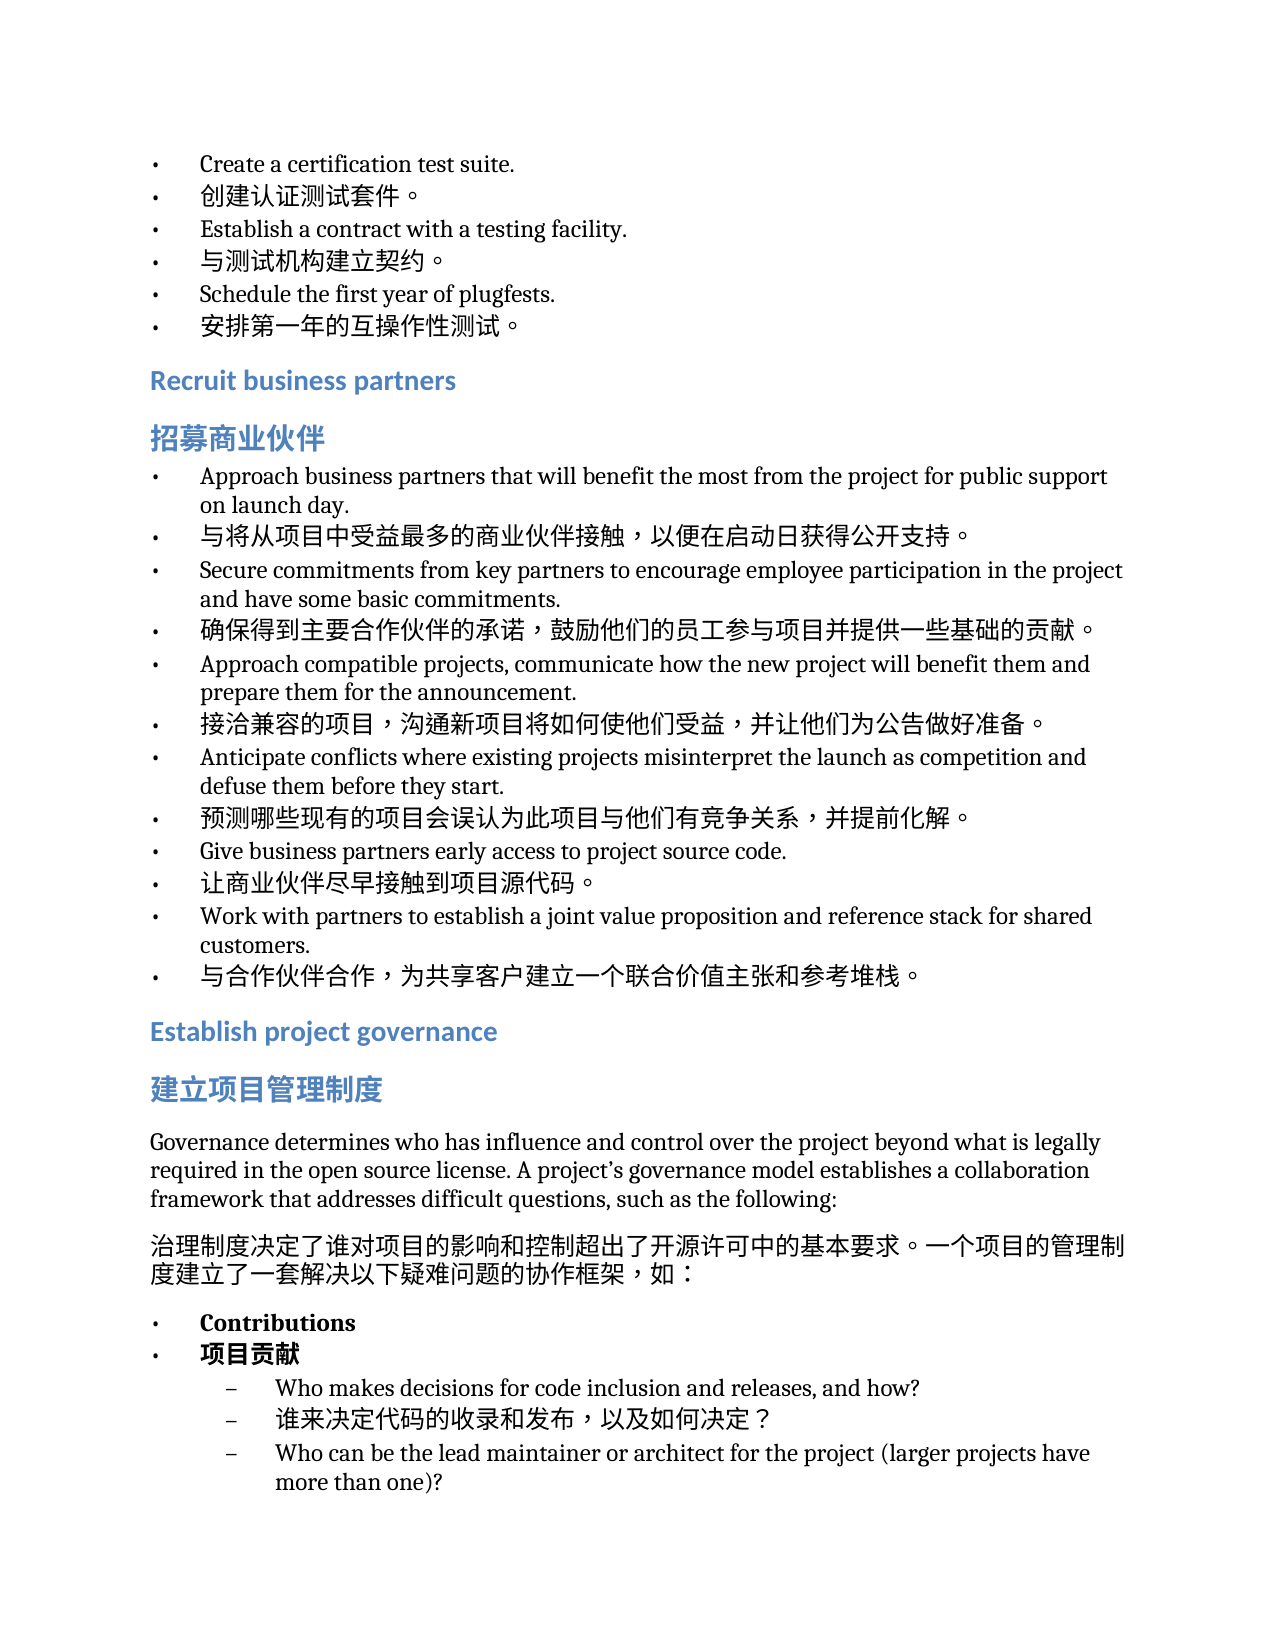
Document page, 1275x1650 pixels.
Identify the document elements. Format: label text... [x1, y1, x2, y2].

list 让商业伙伴尽早接触到项目源代码。 [150, 869, 1125, 898]
list 与测试机构建立契约。 [150, 247, 1125, 276]
list 接洽兼容的项目，沟通新项目将如何使他们受益，并让他们为公告做好准备。 [150, 711, 1125, 739]
subtitle 招募商业伙伴 [150, 418, 1125, 458]
list Contributions [150, 1309, 1125, 1338]
list Establish a contract with a testing facility. [150, 215, 1125, 244]
list 谁来决定代码的收录和发布，以及如何决定？ [225, 1406, 1125, 1435]
list Secure commitments from key partners to encourage employee participation in the project and have some basic commitments. [150, 556, 1125, 613]
list 项目贡献 [150, 1341, 1125, 1370]
list 安排第一年的互操作性测试。 [150, 312, 1125, 341]
list Approach business partners that will benefit the most from the project for public support on launch day. [150, 462, 1125, 519]
subtitle Establish project governance [150, 1013, 1125, 1048]
list Who can be the lead maintainer or architect for the project (larger projects have more than one)? [225, 1439, 1125, 1496]
list 创建认证测试套件。 [150, 182, 1125, 211]
list 预测哪些现有的项目会误认为此项目与他们有竞争关系，并提前化解。 [150, 804, 1125, 833]
subtitle 建立项目管理制度 [150, 1069, 1125, 1109]
text 治理制度决定了谁对项目的影响和控制超出了开源许可中的基本要求。一个项目的管理制度建立了一套解决以下疑难问题的协作框架，如： [150, 1233, 1125, 1290]
list 确保得到主要合作伙伴的承诺，鼓励他们的员工参与项目并提供一些基础的贡献。 [150, 617, 1125, 646]
list Schedule the first year of plugfests. [150, 280, 1125, 309]
list Work with partners to establish a joint value proposition and reference stack for shared customers. [150, 902, 1125, 959]
list 与将从项目中受益最多的商业伙伴接触，以便在启动日获得公开支持。 [150, 523, 1125, 552]
list Give business partners early access to project source code. [150, 837, 1125, 866]
text Governance determines who has influence and control over the project beyond what is legally required in the open source license. A project’s governance model establishes a collaboration framework that addresses difficult questions, such as the following: [150, 1128, 1125, 1214]
subtitle Recruit business partners [150, 362, 1125, 398]
list 与合作伙伴合作，为共享客户建立一个联合价值主张和参考堆栈。 [150, 963, 1125, 992]
list Who makes decisions for code inclusion and releases, and how? [225, 1374, 1125, 1403]
list Anticipate conflicts where existing projects misinterpret the launch as competition and defuse them before they start. [150, 743, 1125, 801]
list Approach compatible projects, communicate how the new project will benefit them and prepare them for the announcement. [150, 649, 1125, 707]
list Create a certification test suite. [150, 150, 1125, 179]
